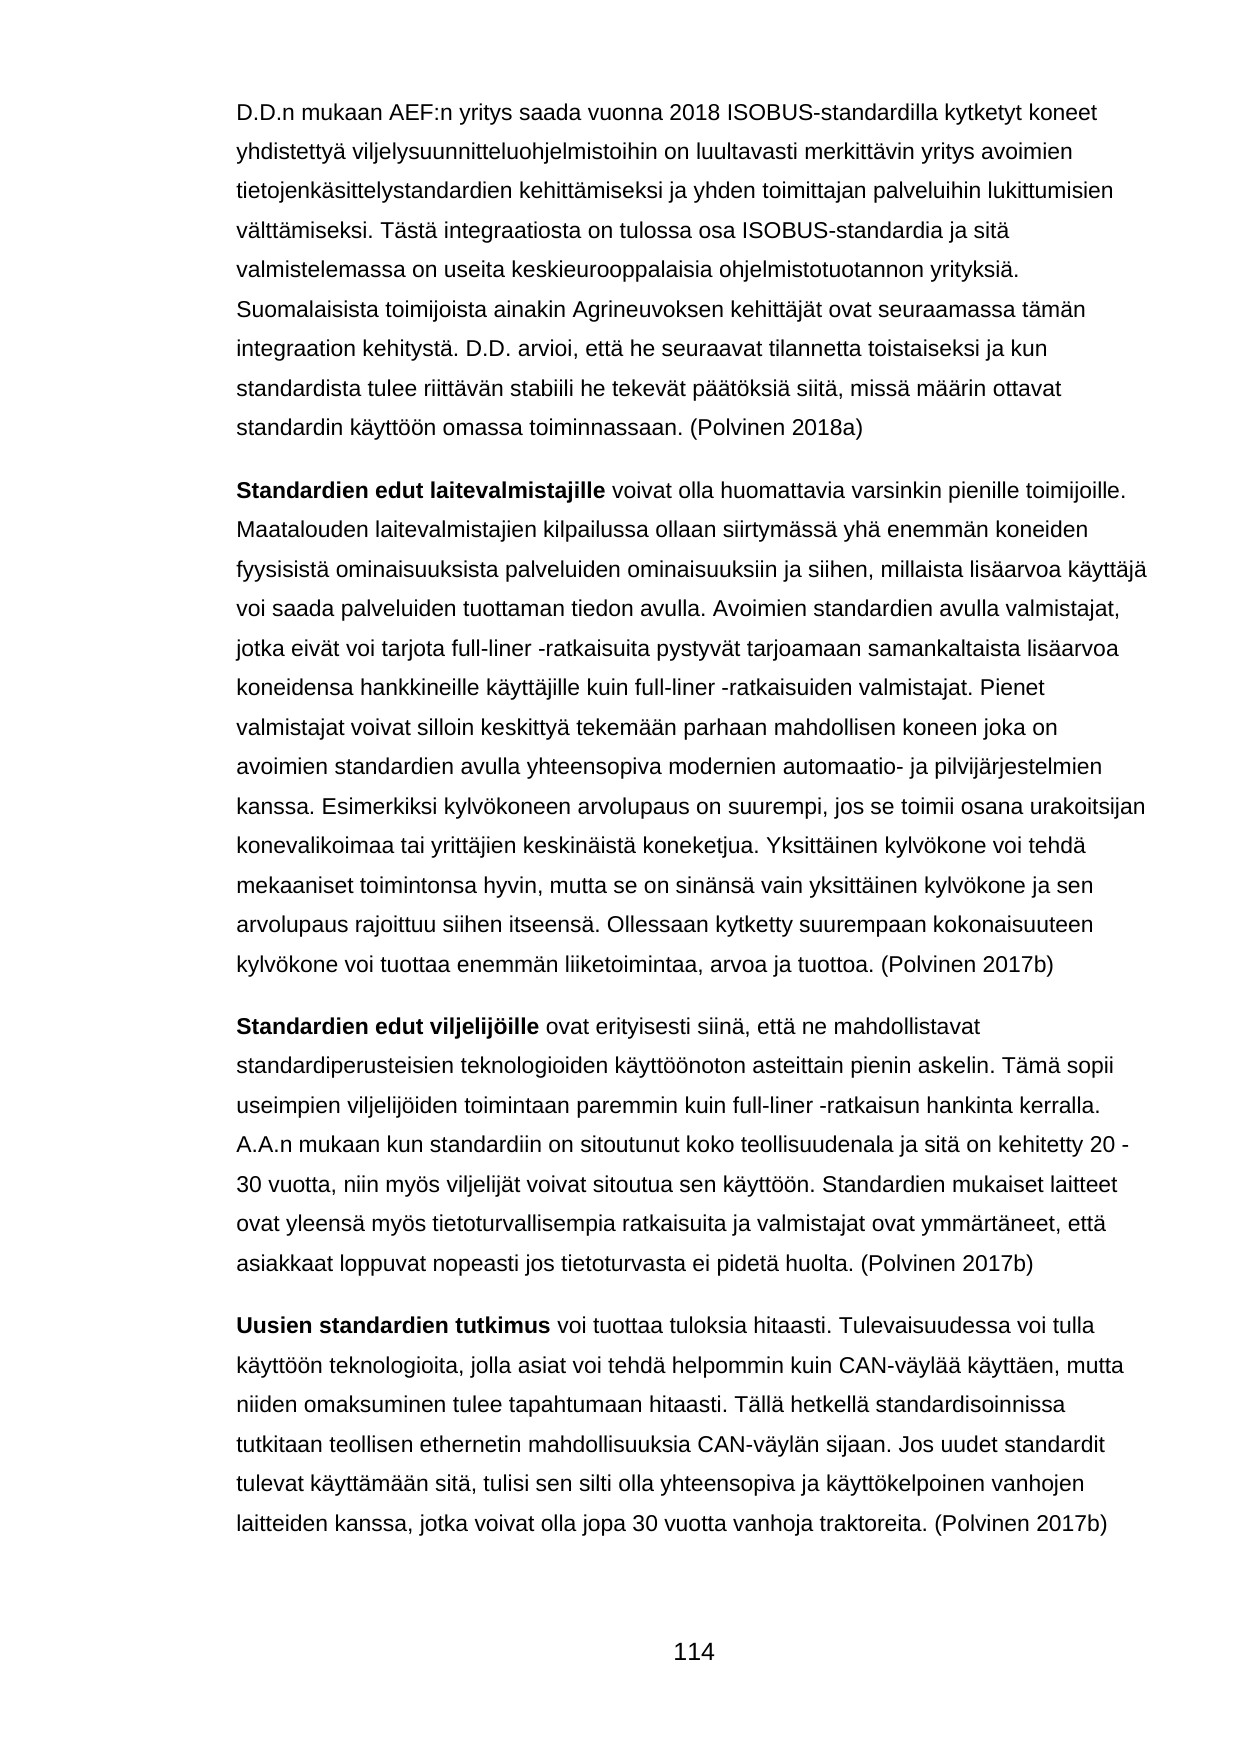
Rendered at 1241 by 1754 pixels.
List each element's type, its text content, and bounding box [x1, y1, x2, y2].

text Uusien standardien tutkimus voi tuottaa tuloksia hitaasti. Tulevaisuudessa voi tulla käyttöön teknologioita, jolla asiat voi tehdä helpommin kuin CAN-väylää käyttäen, mutta niiden omaksuminen tulee tapahtumaan hitaasti. Tällä hetkellä standardisoinnissa tutkitaan teollisen ethernetin mahdollisuuksia CAN-väylän sijaan. Jos uudet standardit tulevat käyttämään sitä, tulisi sen silti olla yhteensopiva ja käyttökelpoinen vanhojen laitteiden kanssa, jotka voivat olla jopa 30 vuotta vanhoja traktoreita. (Polvinen 2017b) [236, 1312, 1152, 1536]
text Standardien edut laitevalmistajille voivat olla huomattavia varsinkin pienille toimijoille. Maatalouden laitevalmistajien kilpailussa ollaan siirtymässä yhä enemmän koneiden fyysisistä ominaisuuksista palveluiden ominaisuuksiin ja siihen, millaista lisäarvoa käyttäjä voi saada palveluiden tuottaman tiedon avulla. Avoimien standardien avulla valmistajat, jotka eivät voi tarjota full-liner -ratkaisuita pystyvät tarjoamaan samankaltaista lisäarvoa koneidensa hankkineille käyttäjille kuin full-liner -ratkaisuiden valmistajat. Pienet valmistajat voivat silloin keskittyä tekemään parhaan mahdollisen koneen joka on avoimien standardien avulla yhteensopiva modernien automaatio- ja pilvijärjestelmien kanssa. Esimerkiksi kylvökoneen arvolupaus on suurempi, jos se toimii osana urakoitsijan konevalikoimaa tai yrittäjien keskinäistä koneketjua. Yksittäinen kylvökone voi tehdä mekaaniset toimintonsa hyvin, mutta se on sinänsä vain yksittäinen kylvökone ja sen arvolupaus rajoittuu siihen itseensä. Ollessaan kytketty suurempaan kokonaisuuteen kylvökone voi tuottaa enemmän liiketoimintaa, arvoa ja tuottoa. (Polvinen 2017b) [236, 477, 1152, 977]
text Standardien edut viljelijöille ovat erityisesti siinä, että ne mahdollistavat standardiperusteisien teknologioiden käyttöönoton asteittain pienin askelin. Tämä sopii useimpien viljelijöiden toimintaan paremmin kuin full-liner -ratkaisun hankinta kerralla. A.A.n mukaan kun standardiin on sitoutunut koko teollisuudenala ja sitä on kehitetty 20 - 30 vuotta, niin myös viljelijät voivat sitoutua sen käyttöön. Standardien mukaiset laitteet ovat yleensä myös tietoturvallisempia ratkaisuita ja valmistajat ovat ymmärtäneet, että asiakkaat loppuvat nopeasti jos tietoturvasta ei pidetä huolta. (Polvinen 2017b) [236, 1013, 1152, 1276]
text D.D.n mukaan AEF:n yritys saada vuonna 2018 ISOBUS-standardilla kytketyt koneet yhdistettyä viljelysuunnitteluohjelmistoihin on luultavasti merkittävin yritys avoimien tietojenkäsittelystandardien kehittämiseksi ja yhden toimittajan palveluihin lukittumisien välttämiseksi. Tästä integraatiosta on tulossa osa ISOBUS-standardia ja sitä valmistelemassa on useita keskieurooppalaisia ohjelmistotuotannon yrityksiä. Suomalaisista toimijoista ainakin Agrineuvoksen kehittäjät ovat seuraamassa tämän integraation kehitystä. D.D. arvioi, että he seuraavat tilannetta toistaiseksi ja kun standardista tulee riittävän stabiili he tekevät päätöksiä siitä, missä määrin ottavat standardin käyttöön omassa toiminnassaan. (Polvinen 2018a) [236, 98, 1152, 441]
